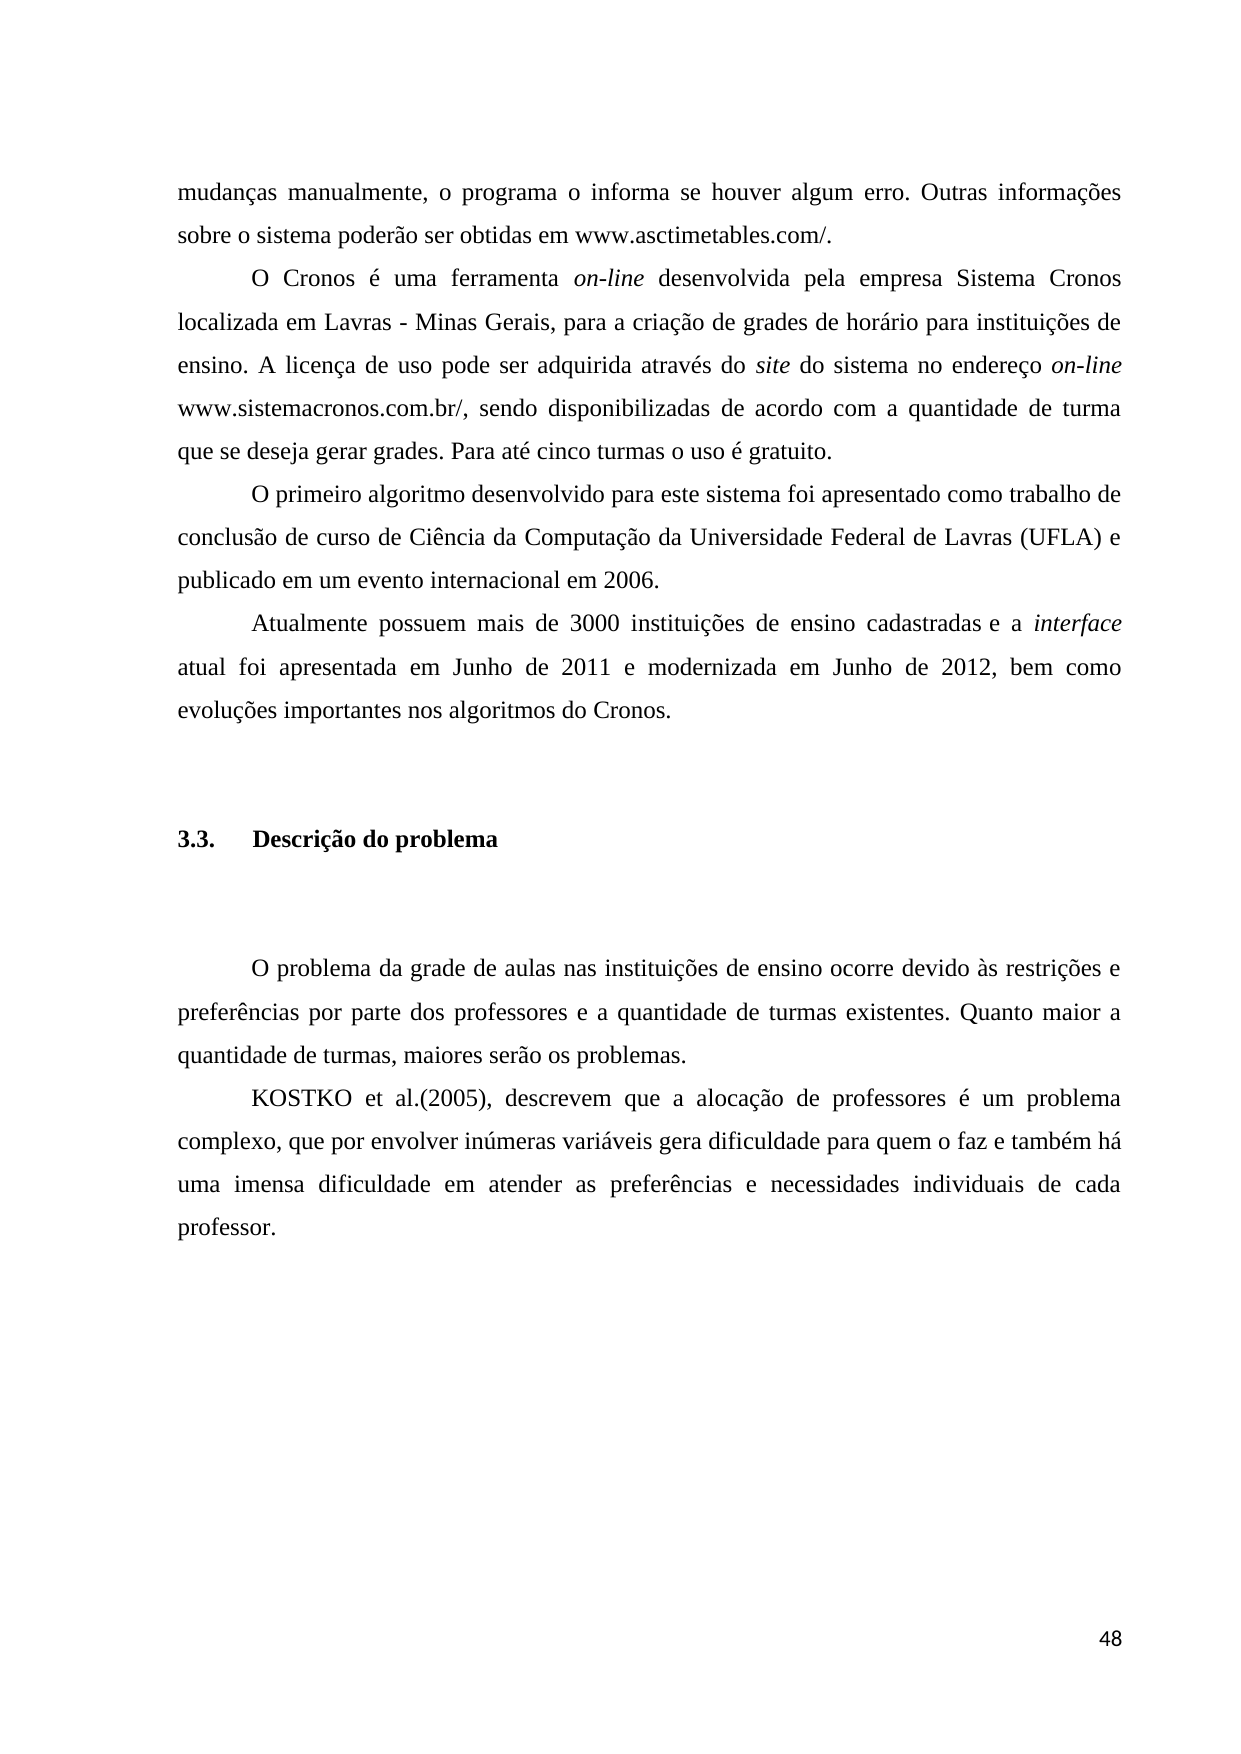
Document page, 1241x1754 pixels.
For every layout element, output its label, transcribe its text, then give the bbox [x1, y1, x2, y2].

text O problema da grade de aulas nas instituições de ensino ocorre devido às restrições e preferências por parte dos professores e a quantidade de turmas existentes. Quanto maior a quantidade de turmas, maiores serão os problemas. [177, 953, 1122, 1068]
text Atualmente possuem mais de 3000 instituições de ensino cadastradas e a interface atual foi apresentada em Junho de 2011 e modernizada em Junho de 2012, bem como evoluções importantes nos algoritmos do Cronos. [177, 608, 1122, 723]
list Descrição do problema [177, 824, 1122, 853]
text O Cronos é uma ferramenta on-line desenvolvida pela empresa Sistema Cronos localizada em Lavras - Minas Gerais, para a criação de grades de horário para instituições de ensino. A licença de uso pode ser adquirida através do site do sistema no endereço on-line www.sistemacronos.com.br/, sendo disponibilizadas de acordo com a quantidade de turma que se deseja gerar grades. Para até cinco turmas o uso é gratuito. [177, 263, 1122, 465]
text O primeiro algoritmo desenvolvido para este sistema foi apresentado como trabalho de conclusão de curso de Ciência da Computação da Universidade Federal de Lavras (UFLA) e publicado em um evento internacional em 2006. [177, 479, 1122, 594]
text KOSTKO et al.(2005), descrevem que a alocação de professores é um problema complexo, que por envolver inúmeras variáveis gera dificuldade para quem o faz e também há uma imensa dificuldade em atender as preferências e necessidades individuais de cada professor. [177, 1083, 1122, 1241]
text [177, 177, 1122, 249]
